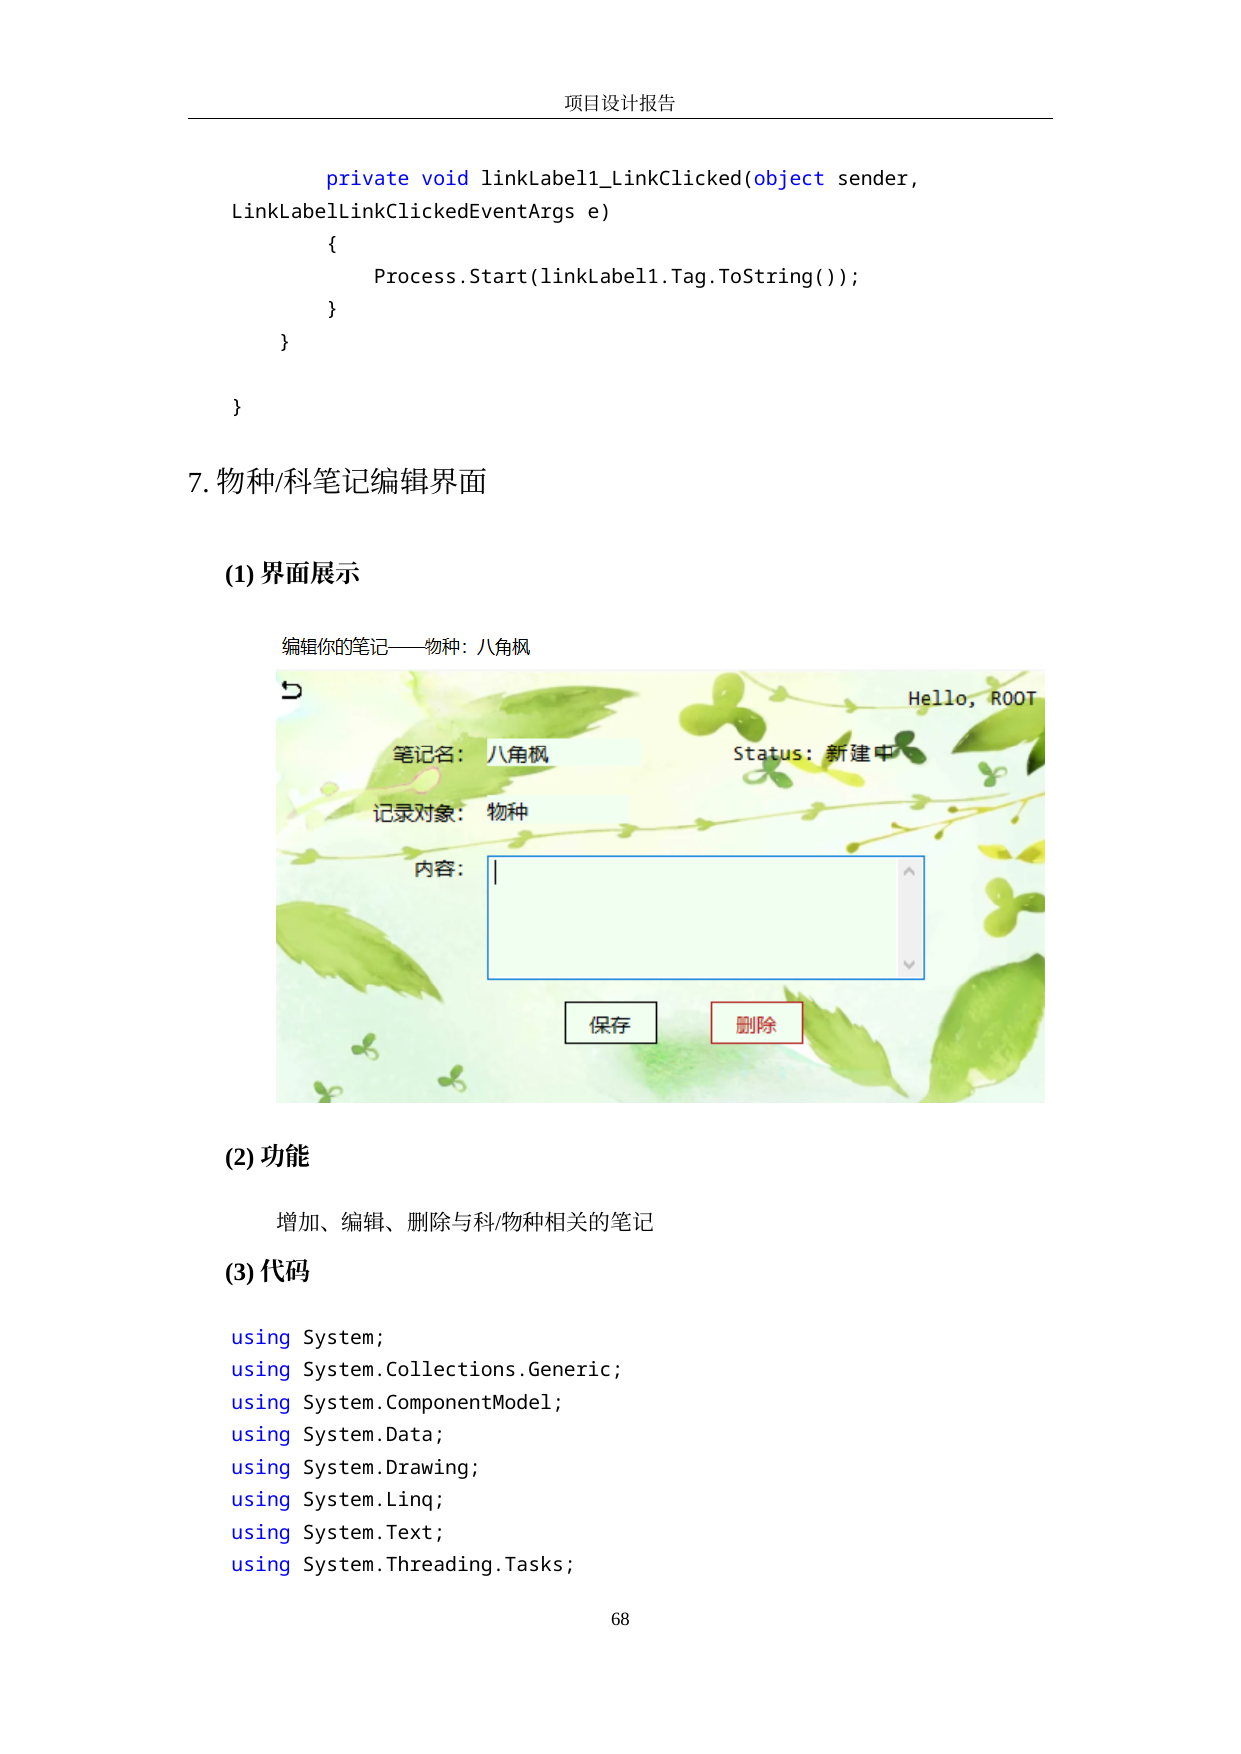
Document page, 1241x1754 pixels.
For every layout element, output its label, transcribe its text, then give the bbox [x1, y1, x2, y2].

text (3) 代码 [225, 1238, 1053, 1303]
text using System.Drawing; [231, 1451, 1053, 1483]
text using System.Linq; [231, 1483, 1053, 1516]
text using System.Text; [231, 1516, 1053, 1548]
text using System.Collections.Generic; [231, 1353, 1053, 1386]
text Process.Start(linkLabel1.Tag.ToString()); [231, 259, 1053, 292]
text } [231, 292, 1053, 324]
text { [231, 227, 1053, 259]
text } [231, 324, 1053, 357]
text using System.ComponentModel; [231, 1386, 1053, 1418]
text using System.Data; [231, 1418, 1053, 1451]
subtitle 7. 物种/科笔记编辑界面 [187, 447, 1053, 512]
text 增加、编辑、删除与科/物种相关的笔记 [187, 1205, 1053, 1238]
text private void linkLabel1_LinkClicked(object sender, LinkLabelLinkClickedEventArgs e) [231, 162, 1053, 227]
picture [276, 628, 1045, 1103]
text using System; [231, 1321, 1053, 1353]
text } [231, 389, 1053, 422]
text using System.Threading.Tasks; [231, 1548, 1053, 1581]
text (2) 功能 [225, 1122, 1053, 1187]
text (1) 界面展示 [225, 539, 1053, 604]
